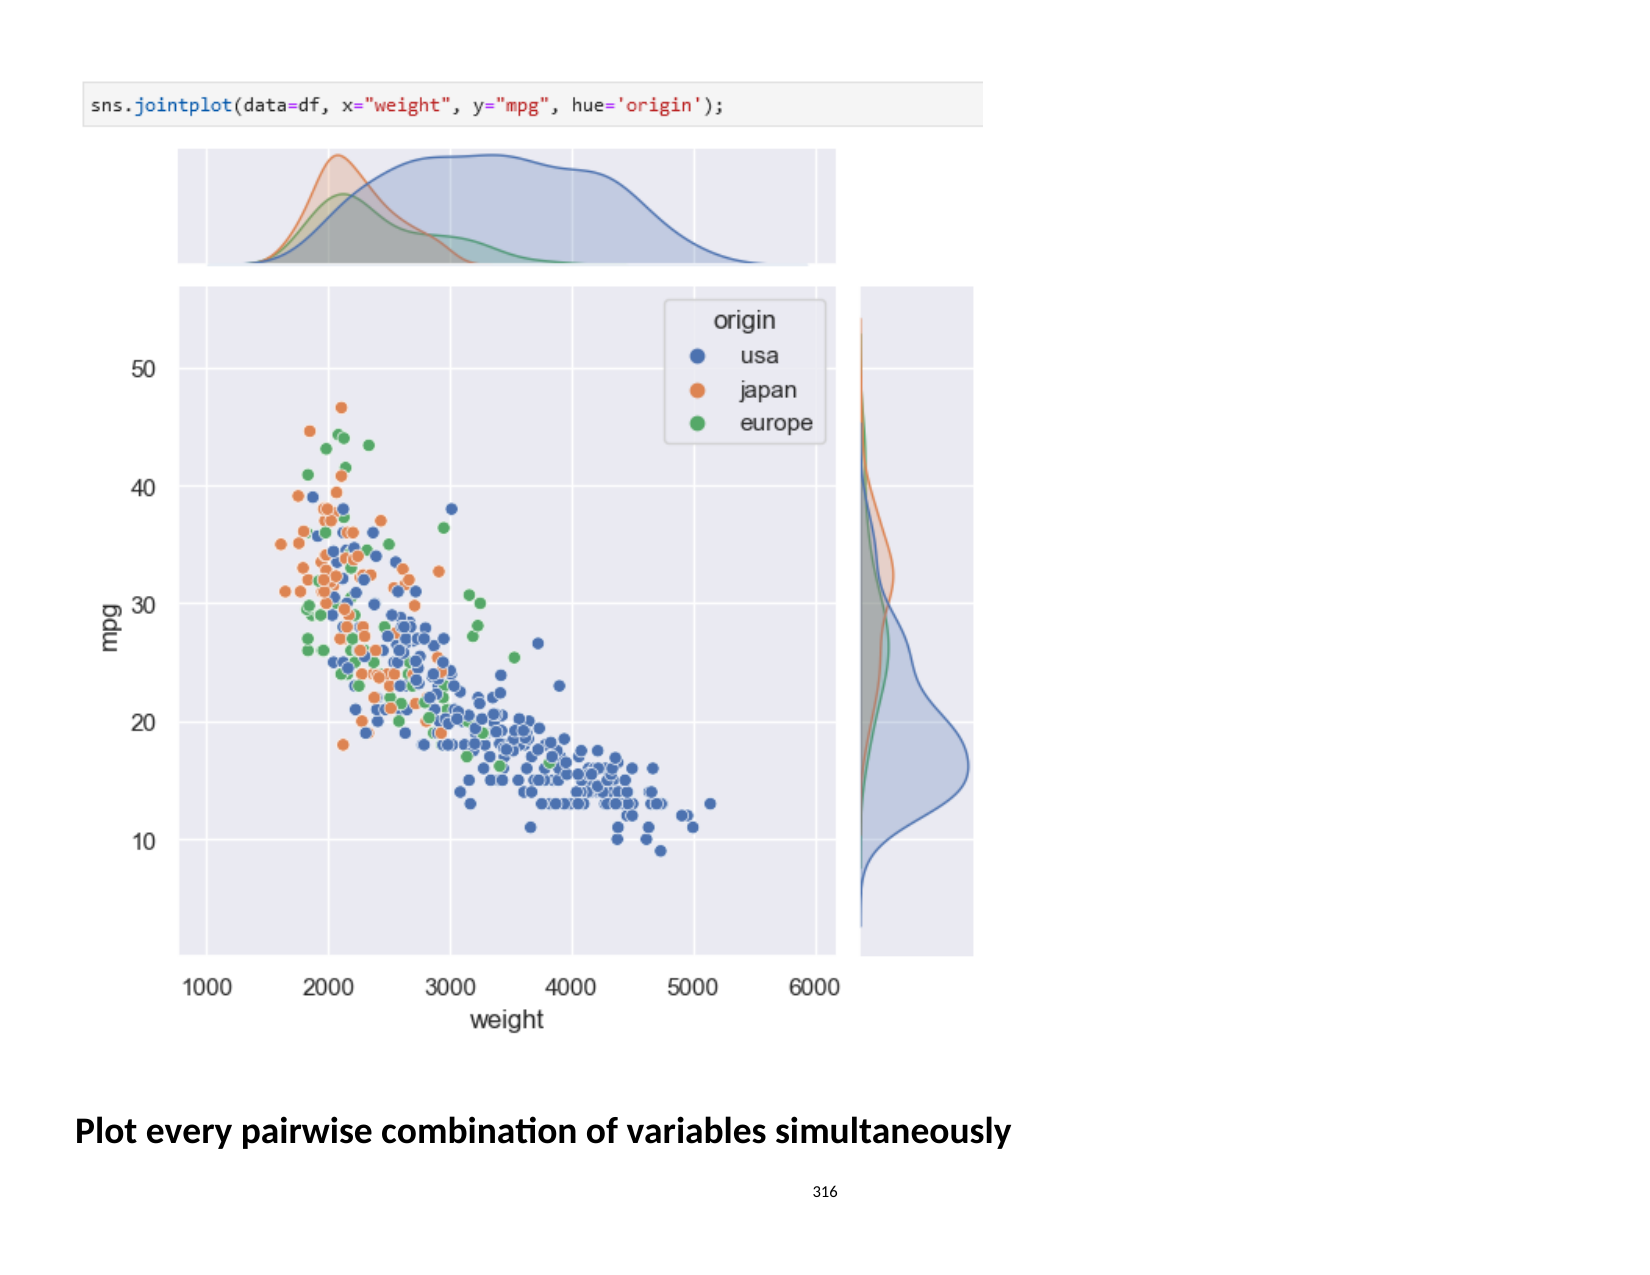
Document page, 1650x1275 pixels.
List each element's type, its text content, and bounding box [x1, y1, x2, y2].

picture [75, 75, 983, 1041]
text Plot every pairwise combination of variables simultaneously [75, 1107, 1575, 1152]
